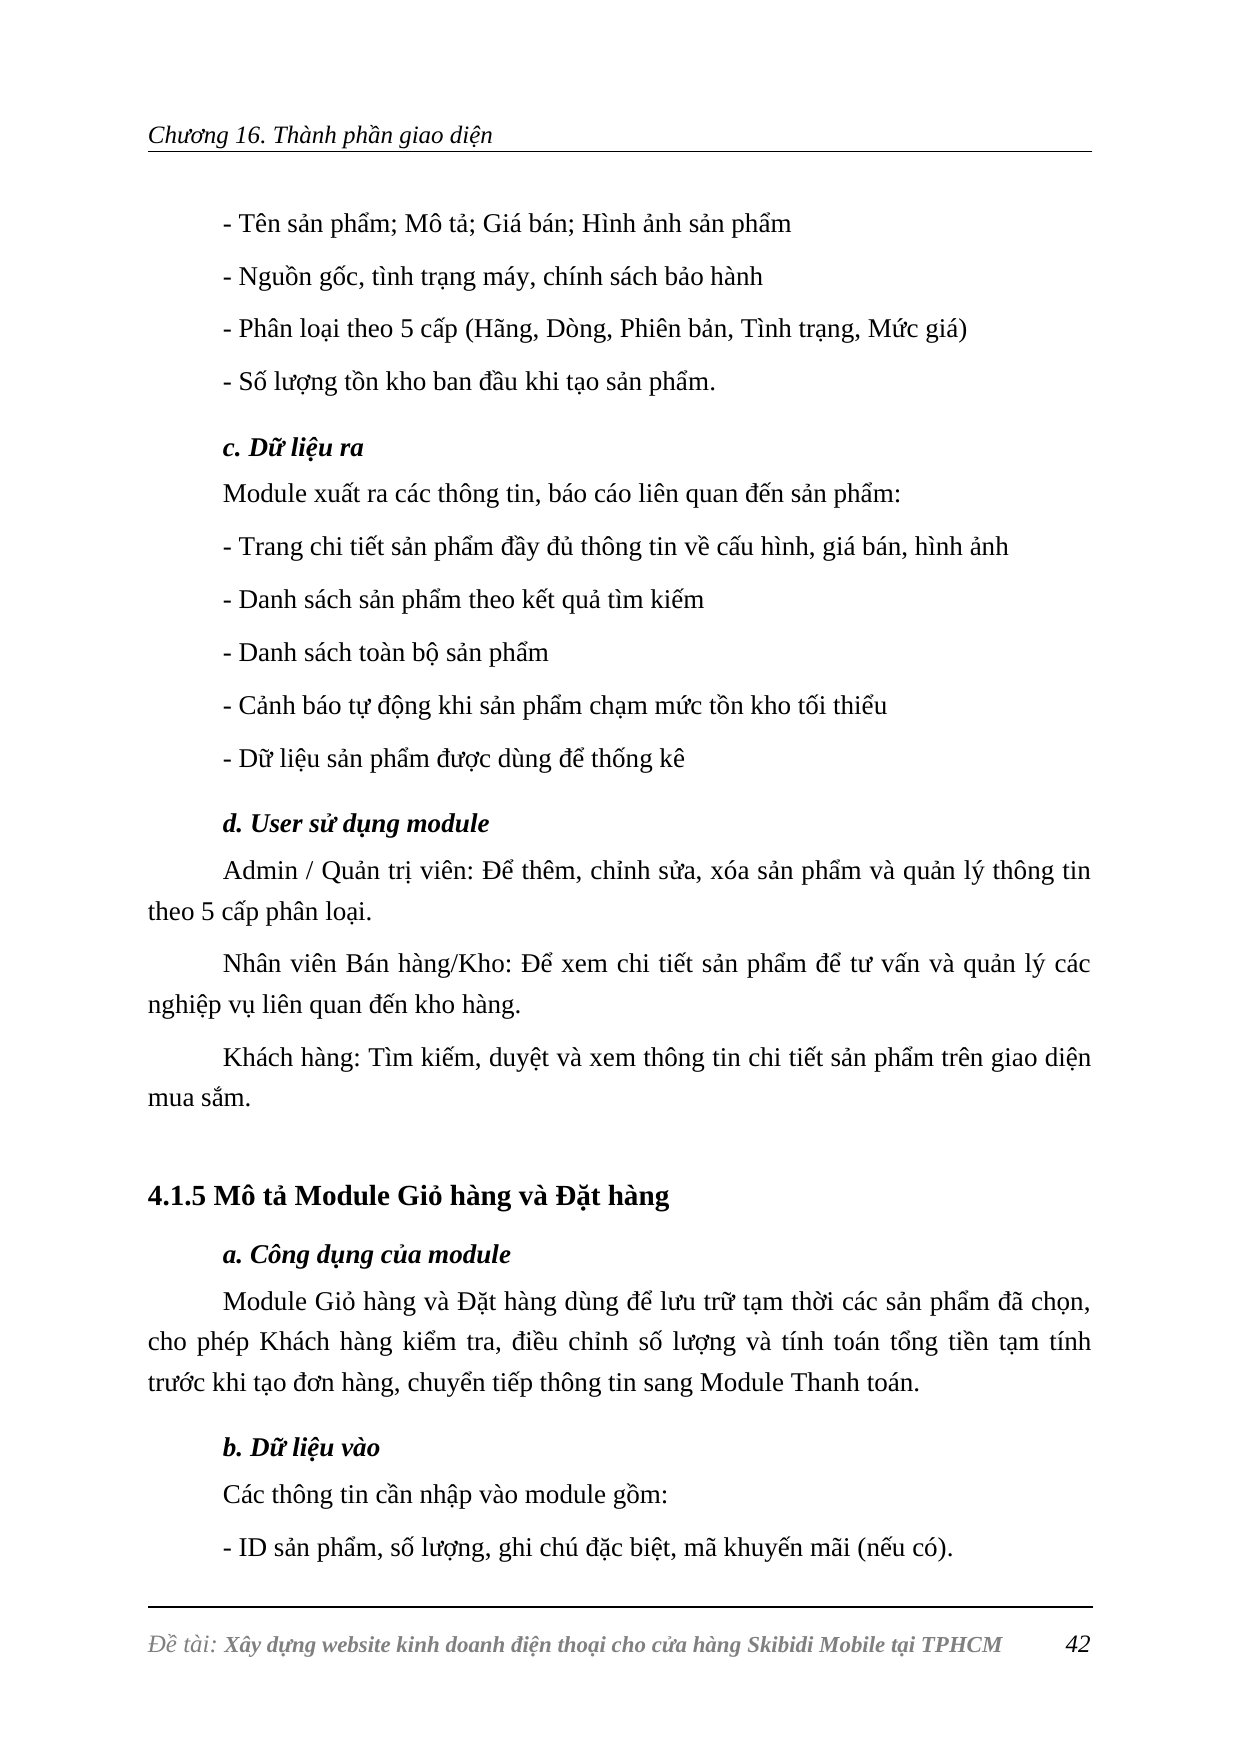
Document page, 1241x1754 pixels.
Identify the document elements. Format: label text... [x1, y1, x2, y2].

text - Cảnh báo tự động khi sản phẩm chạm mức tồn kho tối thiểu [148, 689, 1092, 720]
text - Trang chi tiết sản phẩm đầy đủ thông tin về cấu hình, giá bán, hình ảnh [148, 531, 1092, 562]
text - Tên sản phẩm; Mô tả; Giá bán; Hình ảnh sản phẩm [148, 207, 1092, 238]
text - Phân loại theo 5 cấp (Hãng, Dòng, Phiên bản, Tình trạng, Mức giá) [148, 313, 1092, 344]
subtitle Dữ liệu vào [223, 1431, 1092, 1462]
text Nhân viên Bán hàng/Kho: Để xem chi tiết sản phẩm để tư vấn và quản lý các nghiệp vụ liên quan đến kho hàng. [148, 948, 1092, 1019]
text Module xuất ra các thông tin, báo cáo liên quan đến sản phẩm: [148, 478, 1092, 509]
text - ID sản phẩm, số lượng, ghi chú đặc biệt, mã khuyến mãi (nếu có). [148, 1531, 1092, 1562]
text - Nguồn gốc, tình trạng máy, chính sách bảo hành [148, 260, 1092, 291]
subtitle Mô tả Module Giỏ hàng và Đặt hàng [148, 1172, 1092, 1213]
subtitle Công dụng của module [223, 1238, 1092, 1269]
text Khách hàng: Tìm kiếm, duyệt và xem thông tin chi tiết sản phẩm trên giao diện mua sắm. [148, 1041, 1092, 1112]
text - Dữ liệu sản phẩm được dùng để thống kê [148, 742, 1092, 773]
subtitle Dữ liệu ra [223, 431, 1092, 462]
subtitle User sử dụng module [223, 808, 1092, 839]
text Module Giỏ hàng và Đặt hàng dùng để lưu trữ tạm thời các sản phẩm đã chọn, cho phép Khách hàng kiểm tra, điều chỉnh số lượng và tính toán tổng tiền tạm tính trước khi tạo đơn hàng, chuyển tiếp thông tin sang Module Thanh toán. [148, 1285, 1092, 1397]
text - Danh sách sản phẩm theo kết quả tìm kiếm [148, 583, 1092, 614]
text Các thông tin cần nhập vào module gồm: [148, 1478, 1092, 1509]
text Admin / Quản trị viên: Để thêm, chỉnh sửa, xóa sản phẩm và quản lý thông tin theo 5 cấp phân loại. [148, 854, 1092, 926]
text - Số lượng tồn kho ban đầu khi tạo sản phẩm. [148, 366, 1092, 397]
text - Danh sách toàn bộ sản phẩm [148, 636, 1092, 667]
